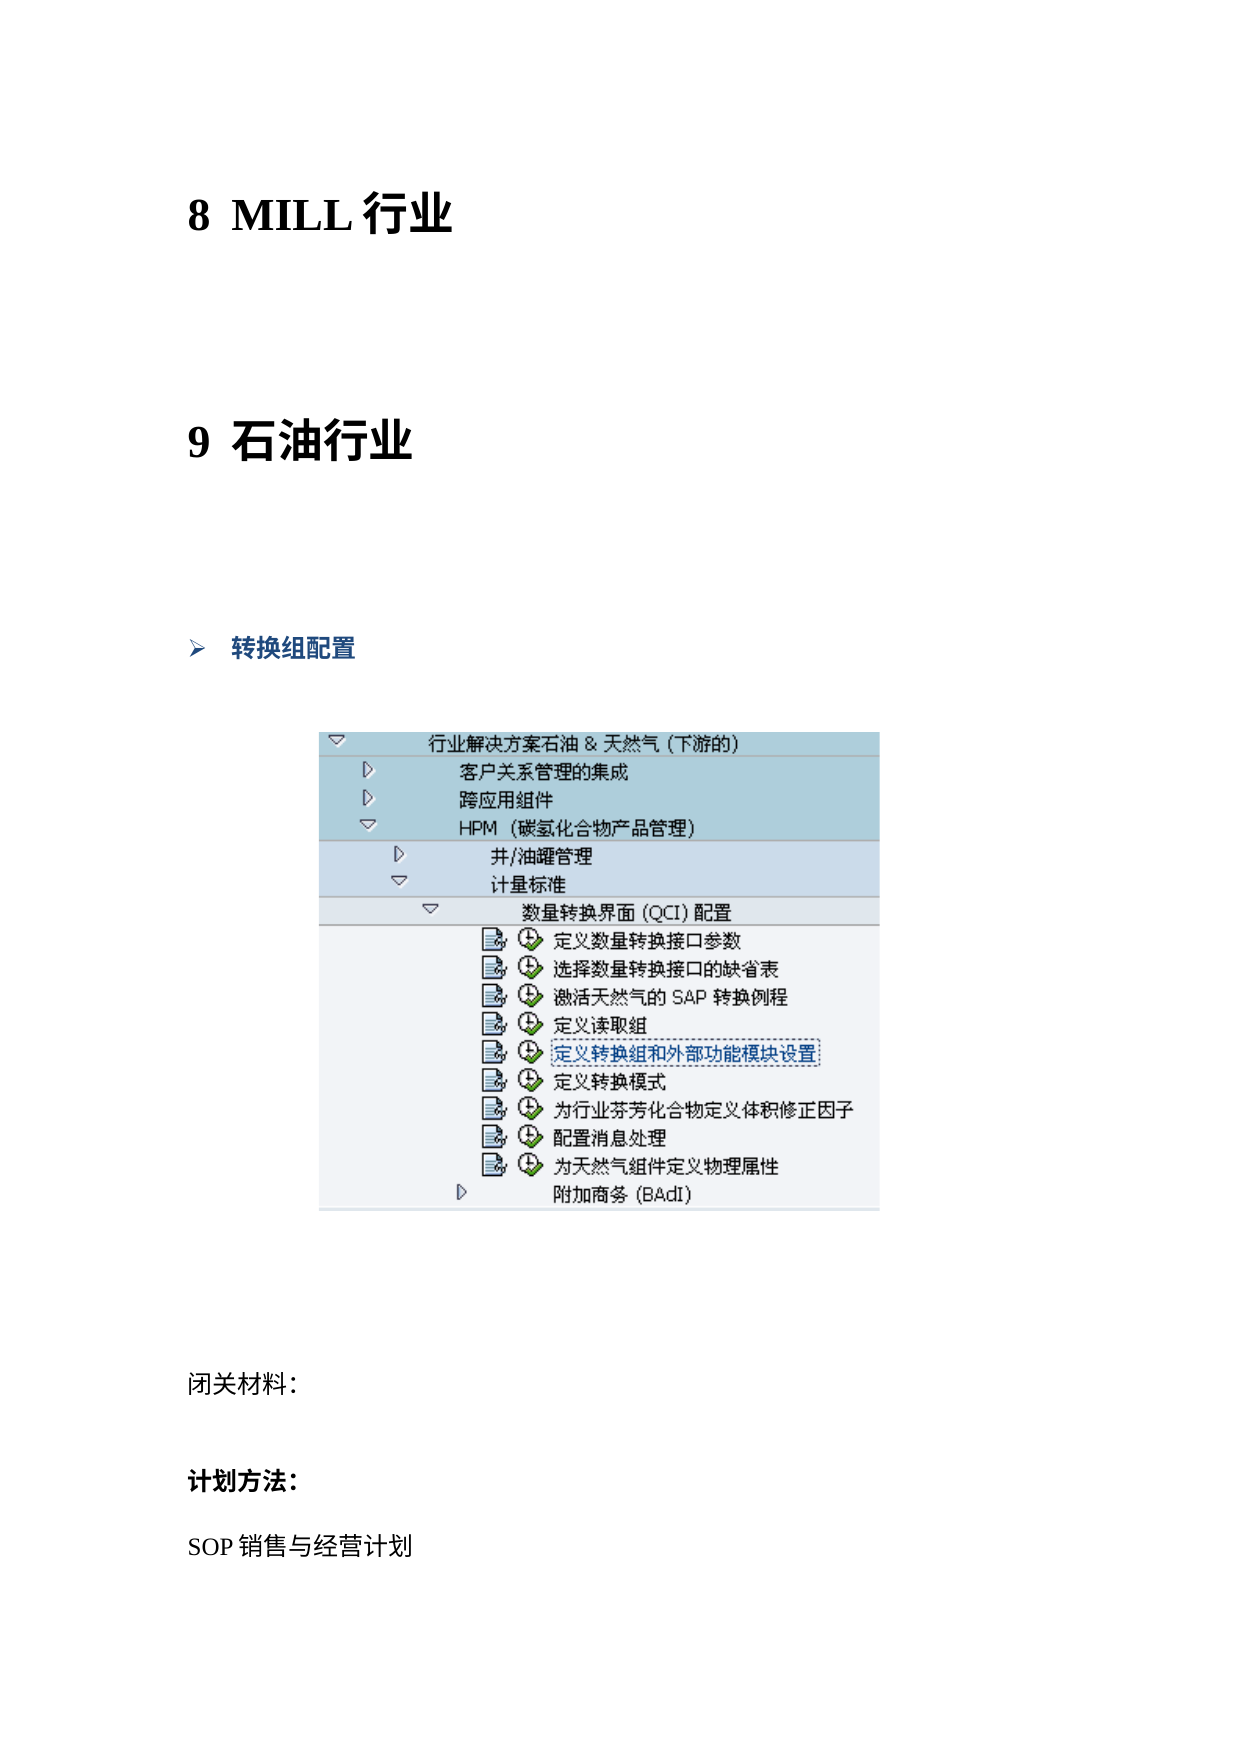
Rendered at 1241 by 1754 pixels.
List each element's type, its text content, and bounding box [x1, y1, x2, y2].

text 闭关材料： [187, 1350, 1053, 1415]
subtitle 石油行业 [187, 388, 1053, 486]
text SOP 销售与经营计划 [187, 1512, 1053, 1577]
text 计划方法： [187, 1447, 1053, 1512]
subtitle 转换组配置 [187, 614, 1053, 679]
subtitle MILL行业 [187, 162, 1053, 259]
picture [318, 732, 880, 1211]
